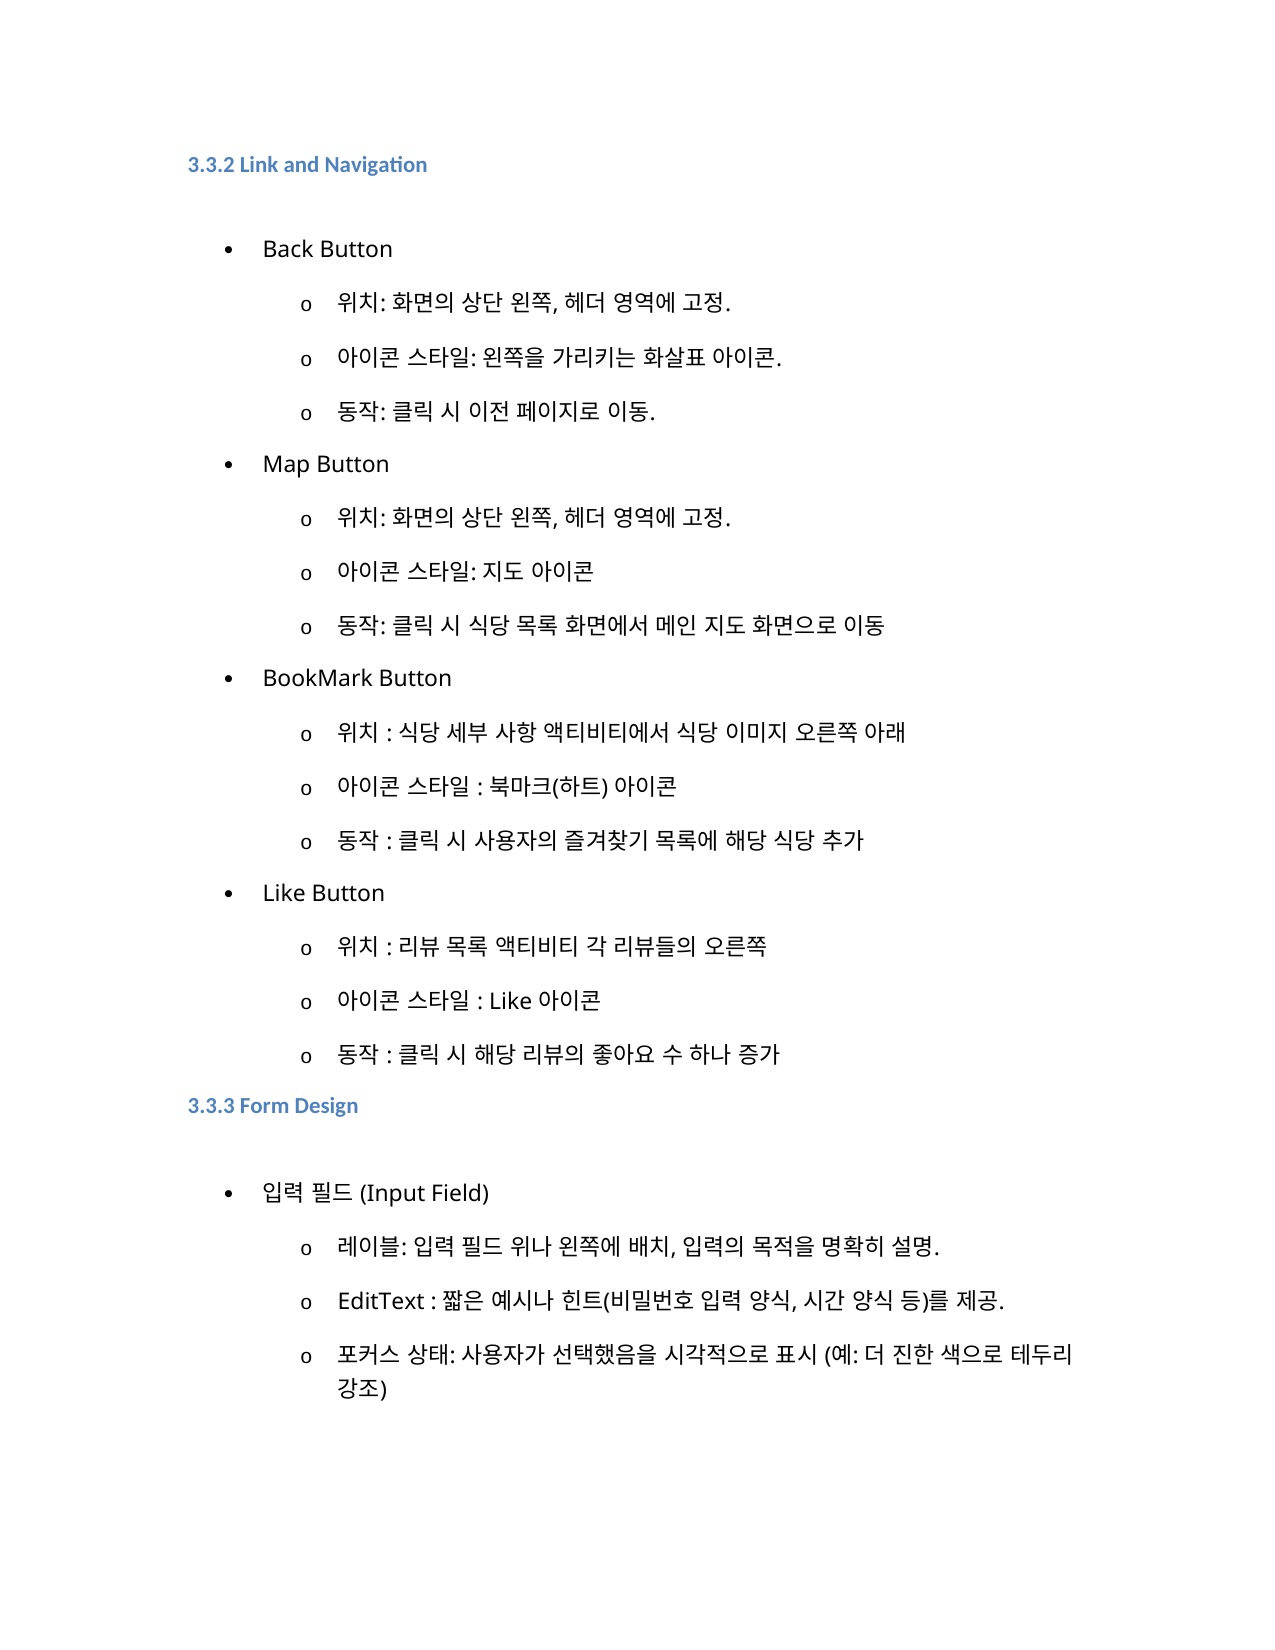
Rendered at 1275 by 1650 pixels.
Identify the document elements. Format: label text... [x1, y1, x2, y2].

list 아이콘 스타일: 지도 아이콘 [300, 554, 1087, 587]
list 아이콘 스타일: 왼쪽을 가리키는 화살표 아이콘. [300, 339, 1087, 373]
subtitle 3.3.3 Form Design [187, 1092, 1087, 1119]
list 위치 : 식당 세부 사항 액티비티에서 식당 이미지 오른쪽 아래 [300, 714, 1087, 748]
list Like Button [225, 877, 1087, 908]
list Back Button [225, 233, 1087, 264]
list 위치: 화면의 상단 왼쪽, 헤더 영역에 고정. [300, 285, 1087, 319]
list EditText : 짧은 예시나 힌트(비밀번호 입력 양식, 시간 양식 등)를 제공. [300, 1283, 1087, 1316]
list Map Button [225, 448, 1087, 479]
list BookMark Button [225, 662, 1087, 694]
list 아이콘 스타일 : 북마크(하트) 아이콘 [300, 769, 1087, 802]
list 아이콘 스타일 : Like 아이콘 [300, 983, 1087, 1017]
subtitle 3.3.2 Link and Navigation [187, 150, 1087, 178]
list 위치 : 리뷰 목록 액티비티 각 리뷰들의 오른쪽 [300, 929, 1087, 962]
list 동작 : 클릭 시 사용자의 즐겨찾기 목록에 해당 식당 추가 [300, 823, 1087, 856]
list 동작: 클릭 시 이전 페이지로 이동. [300, 394, 1087, 427]
list 위치: 화면의 상단 왼쪽, 헤더 영역에 고정. [300, 500, 1087, 533]
list 입력 필드 (Input Field) [225, 1175, 1087, 1208]
list 동작: 클릭 시 식당 목록 화면에서 메인 지도 화면으로 이동 [300, 608, 1087, 642]
list 레이블: 입력 필드 위나 왼쪽에 배치, 입력의 목적을 명확히 설명. [300, 1229, 1087, 1262]
list 동작 : 클릭 시 해당 리뷰의 좋아요 수 하나 증가 [300, 1037, 1087, 1071]
list 포커스 상태: 사용자가 선택했음을 시각적으로 표시 (예: 더 진한 색으로 테두리 강조) [300, 1337, 1087, 1404]
